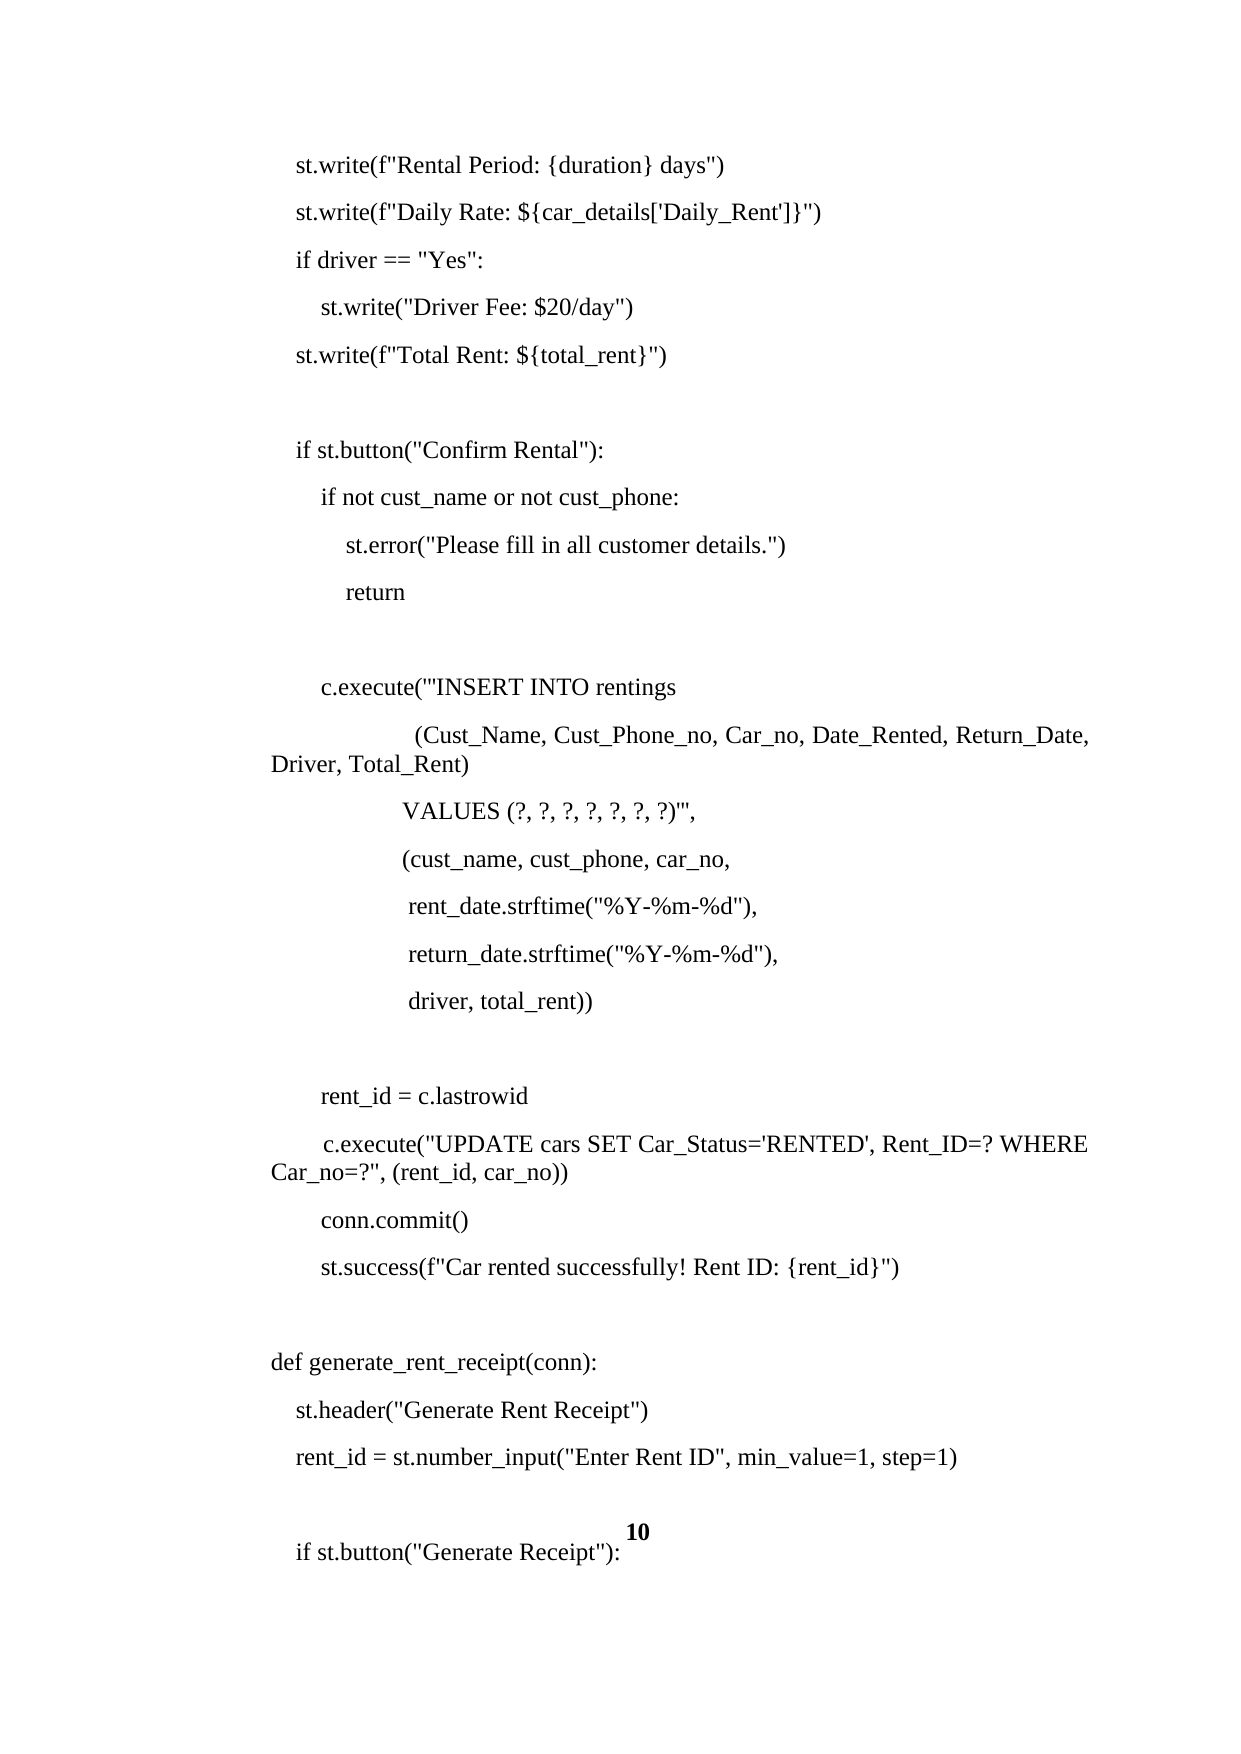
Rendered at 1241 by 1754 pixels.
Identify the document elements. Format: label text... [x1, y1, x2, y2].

text st.success(f"Car rented successfully! Rent ID: {rent_id}") [271, 1252, 1090, 1281]
text rent_id = st.number_input("Enter Rent ID", min_value=1, step=1) [271, 1442, 1090, 1471]
text VALUES (?, ?, ?, ?, ?, ?, ?)''', [271, 796, 1090, 825]
text st.write(f"Rental Period: {duration} days") [271, 150, 1090, 179]
text rent_date.strftime("%Y-%m-%d"), [271, 891, 1090, 920]
text return [271, 577, 1090, 606]
text driver, total_rent)) [271, 986, 1090, 1015]
text if not cust_name or not cust_phone: [271, 482, 1090, 511]
text (Cust_Name, Cust_Phone_no, Car_no, Date_Rented, Return_Date, Driver, Total_Rent) [271, 720, 1090, 777]
text if st.button("Confirm Rental"): [271, 435, 1090, 464]
text if driver == "Yes": [271, 245, 1090, 274]
text c.execute('''INSERT INTO rentings [271, 672, 1090, 701]
text st.header("Generate Rent Receipt") [271, 1395, 1090, 1424]
text rent_id = c.lastrowid [271, 1081, 1090, 1110]
text (cust_name, cust_phone, car_no, [271, 844, 1090, 872]
text conn.commit() [271, 1205, 1090, 1234]
text st.write("Driver Fee: $20/day") [271, 292, 1090, 321]
text return_date.strftime("%Y-%m-%d"), [271, 939, 1090, 967]
text st.write(f"Total Rent: ${total_rent}") [271, 340, 1090, 369]
text def generate_rent_receipt(conn): [271, 1347, 1090, 1376]
text st.write(f"Daily Rate: ${car_details['Daily_Rent']}") [271, 197, 1090, 226]
text st.error("Please fill in all customer details.") [271, 530, 1090, 559]
text if st.button("Generate Receipt"): [271, 1537, 1090, 1566]
text c.execute("UPDATE cars SET Car_Status='RENTED', Rent_ID=? WHERE Car_no=?", (rent_id, car_no)) [271, 1129, 1090, 1186]
